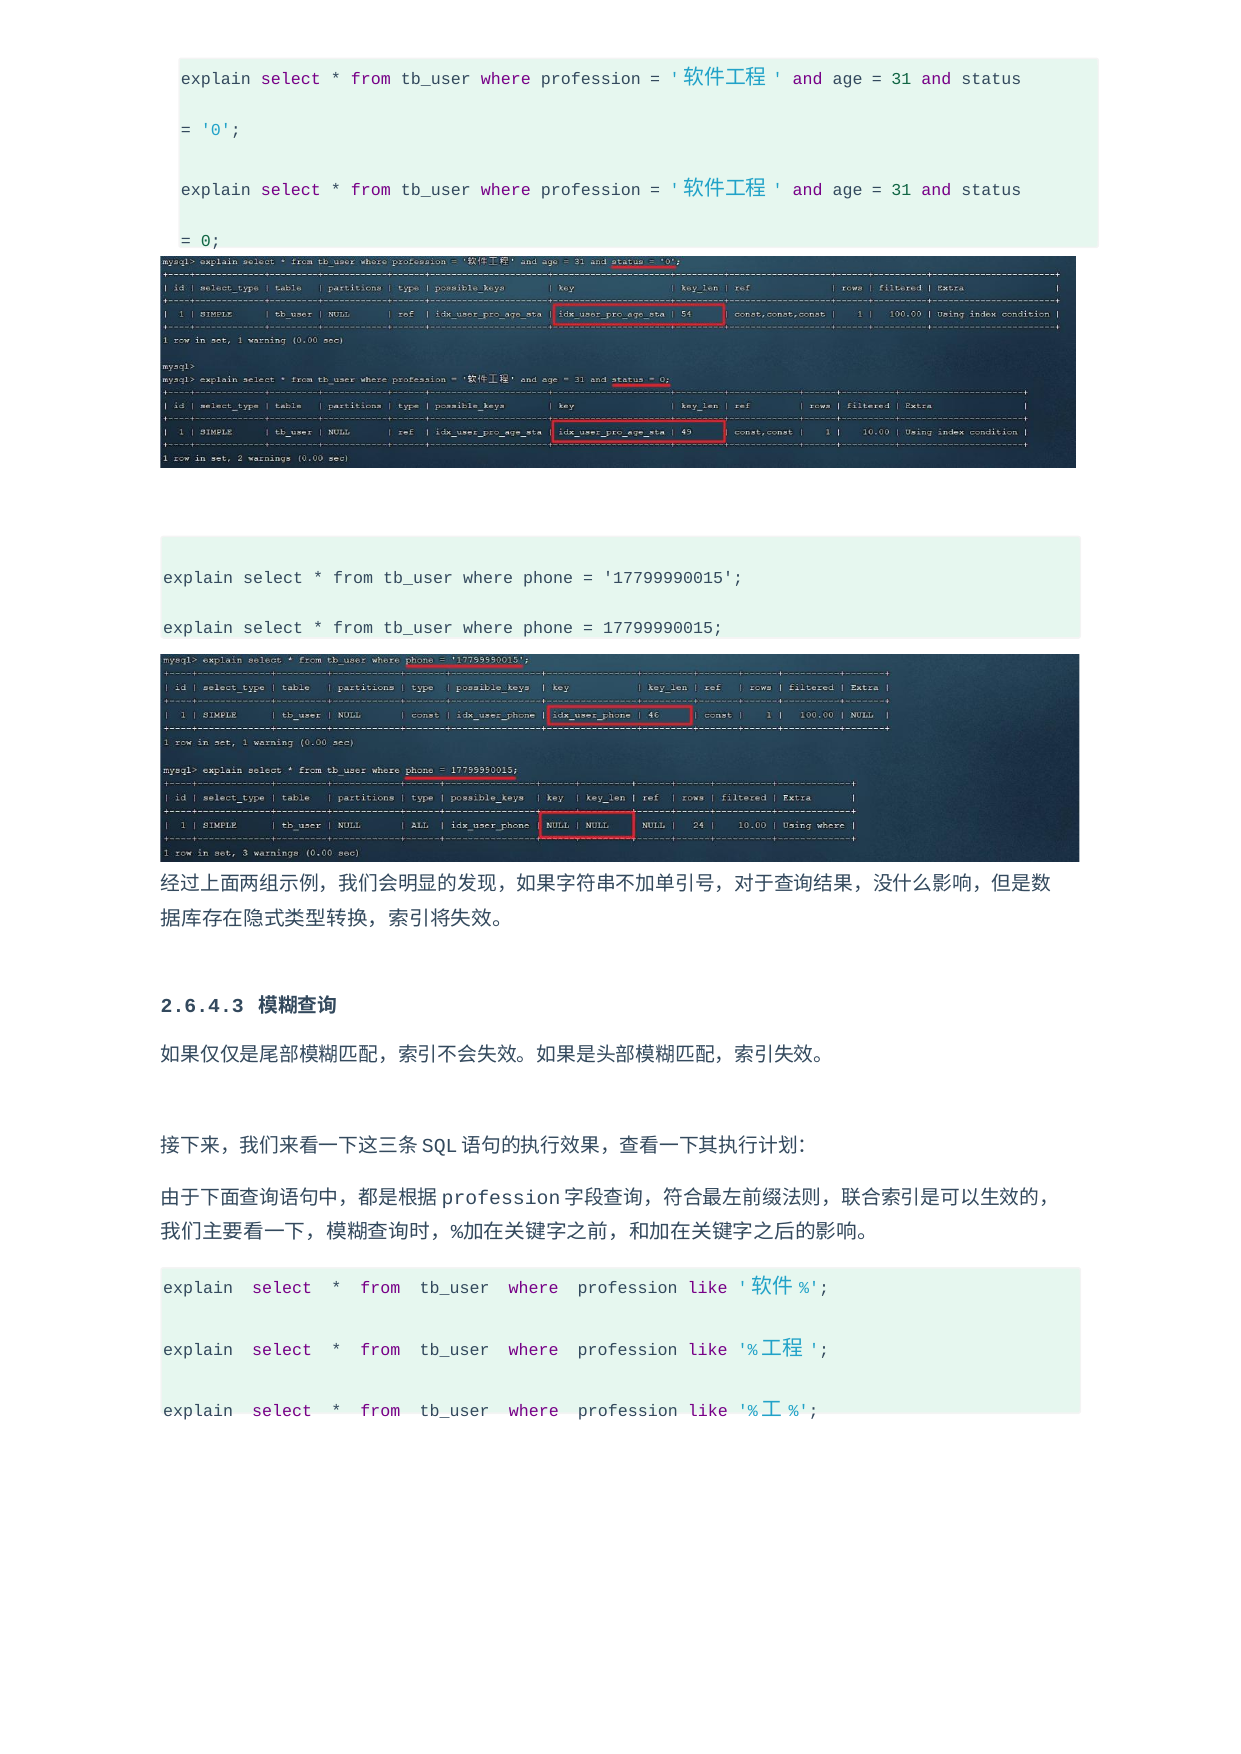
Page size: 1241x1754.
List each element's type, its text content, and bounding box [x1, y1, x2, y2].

subtitle 模糊查询 [160, 990, 1094, 1019]
text 经过上面两组示例，我们会明显的发现，如果字符串不加单引号，对于查询结果，没什么影响，但是数 据库存在隐式类型转换，索引将失效。 [160, 524, 1076, 654]
text 经过上面两组示例，我们会明显的发现，如果字符串不加单引号，对于查询结果，没什么影响，但是数 据库存在隐式类型转换，索引将失效。 [160, 862, 1076, 931]
text 如果仅仅是尾部模糊匹配，索引不会失效。如果是头部模糊匹配，索引失效。 [160, 1038, 1094, 1067]
picture [160, 256, 1076, 468]
text 由于下面查询语句中，都是根据profession字段查询，符合最左前缀法则，联合索引是可以生效的， 我们主要看一下，模糊查询时，%加在关键字之前，和加在关键字之后的影响。 [160, 1181, 1076, 1245]
text 接下来，我们来看一下这三条SQL语句的执行效果，查看一下其执行计划： [160, 1129, 1094, 1158]
picture [160, 654, 1080, 862]
